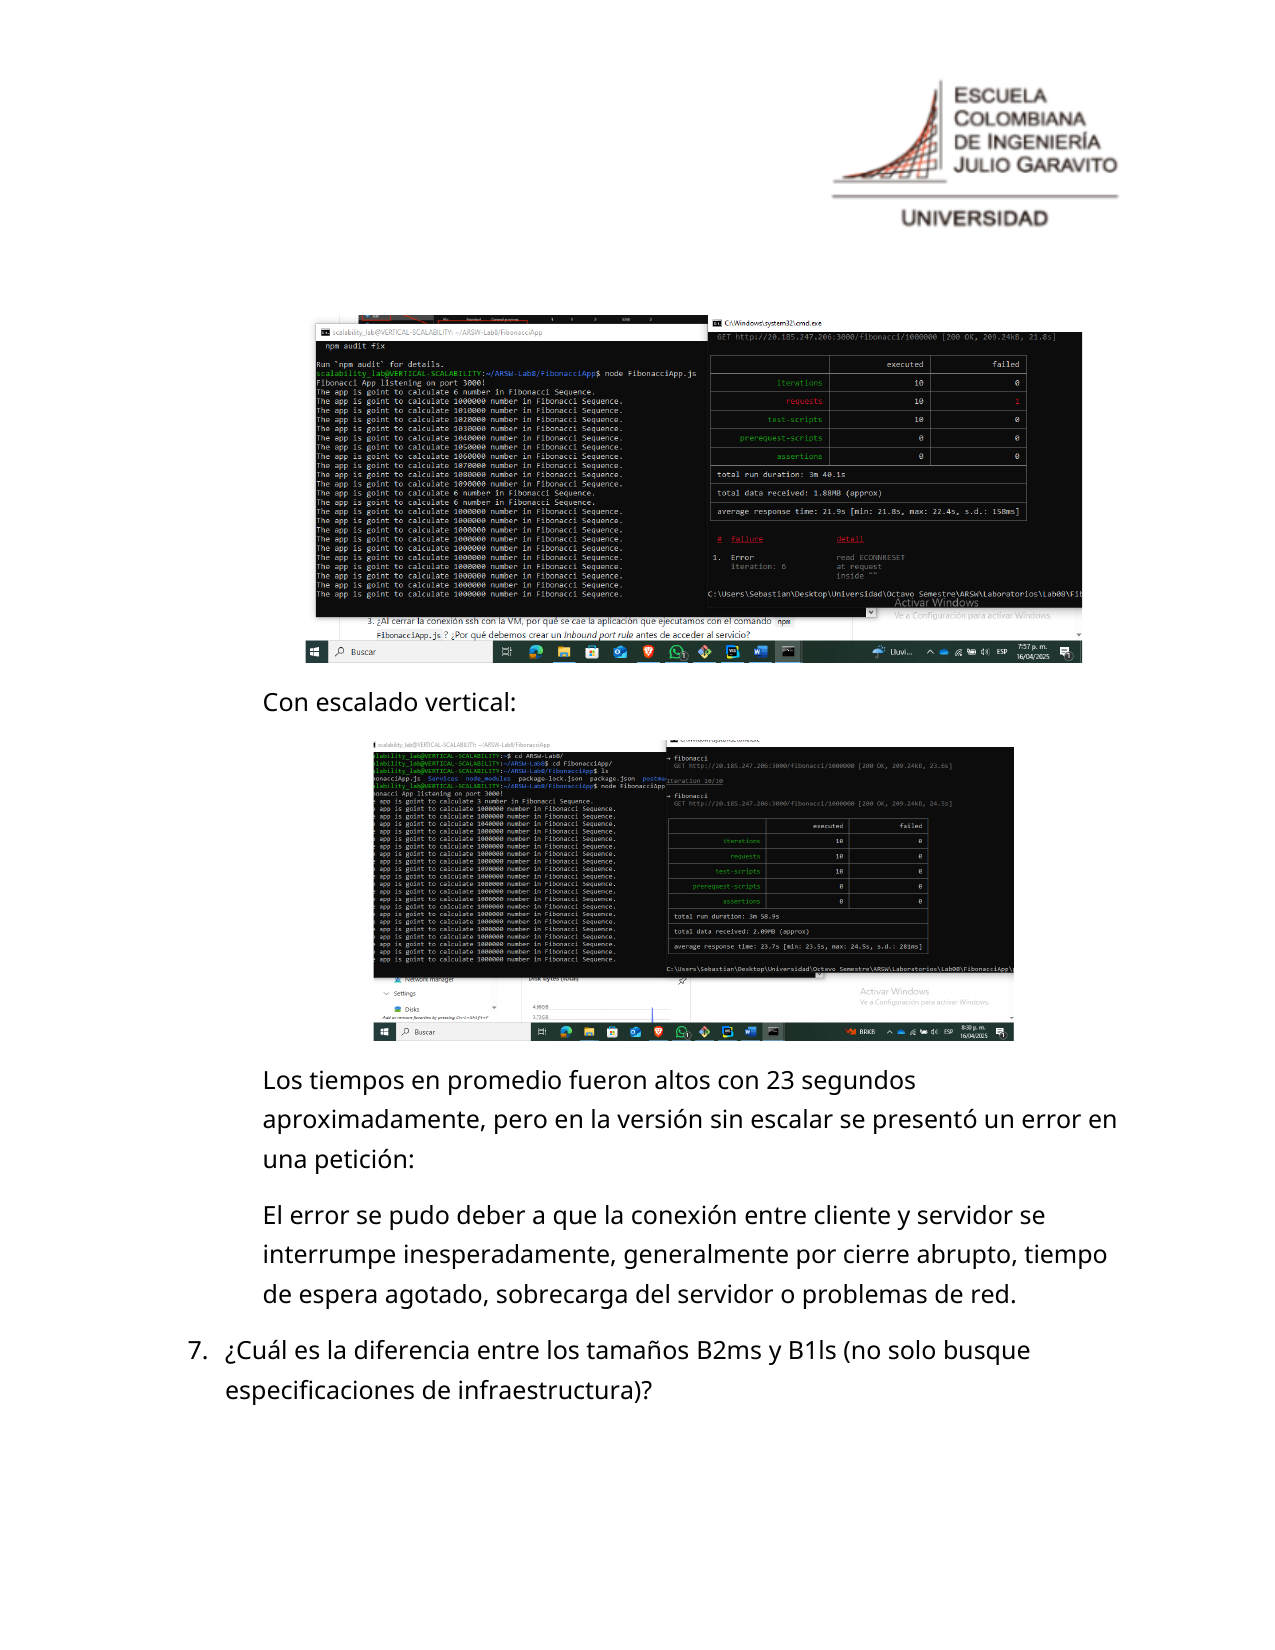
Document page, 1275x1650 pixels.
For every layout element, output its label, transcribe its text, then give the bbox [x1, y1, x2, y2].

list ¿Cuál es la diferencia entre los tamaños B2ms y B1ls (no solo busque especificaciones de infraestructura)? [187, 1333, 1125, 1406]
text Con escalado vertical: [262, 684, 1125, 718]
picture [824, 75, 1125, 239]
picture [373, 740, 1014, 1041]
text Los tiempos en promedio fueron altos con 23 segundos aproximadamente, pero en la versión sin escalar se presentó un error en una petición: [262, 1063, 1125, 1176]
picture [305, 315, 1083, 663]
text El error se pudo deber a que la conexión entre cliente y servidor se interrumpe inesperadamente, generalmente por cierre abrupto, tiempo de espera agotado, sobrecarga del servidor o problemas de red. [262, 1198, 1125, 1311]
